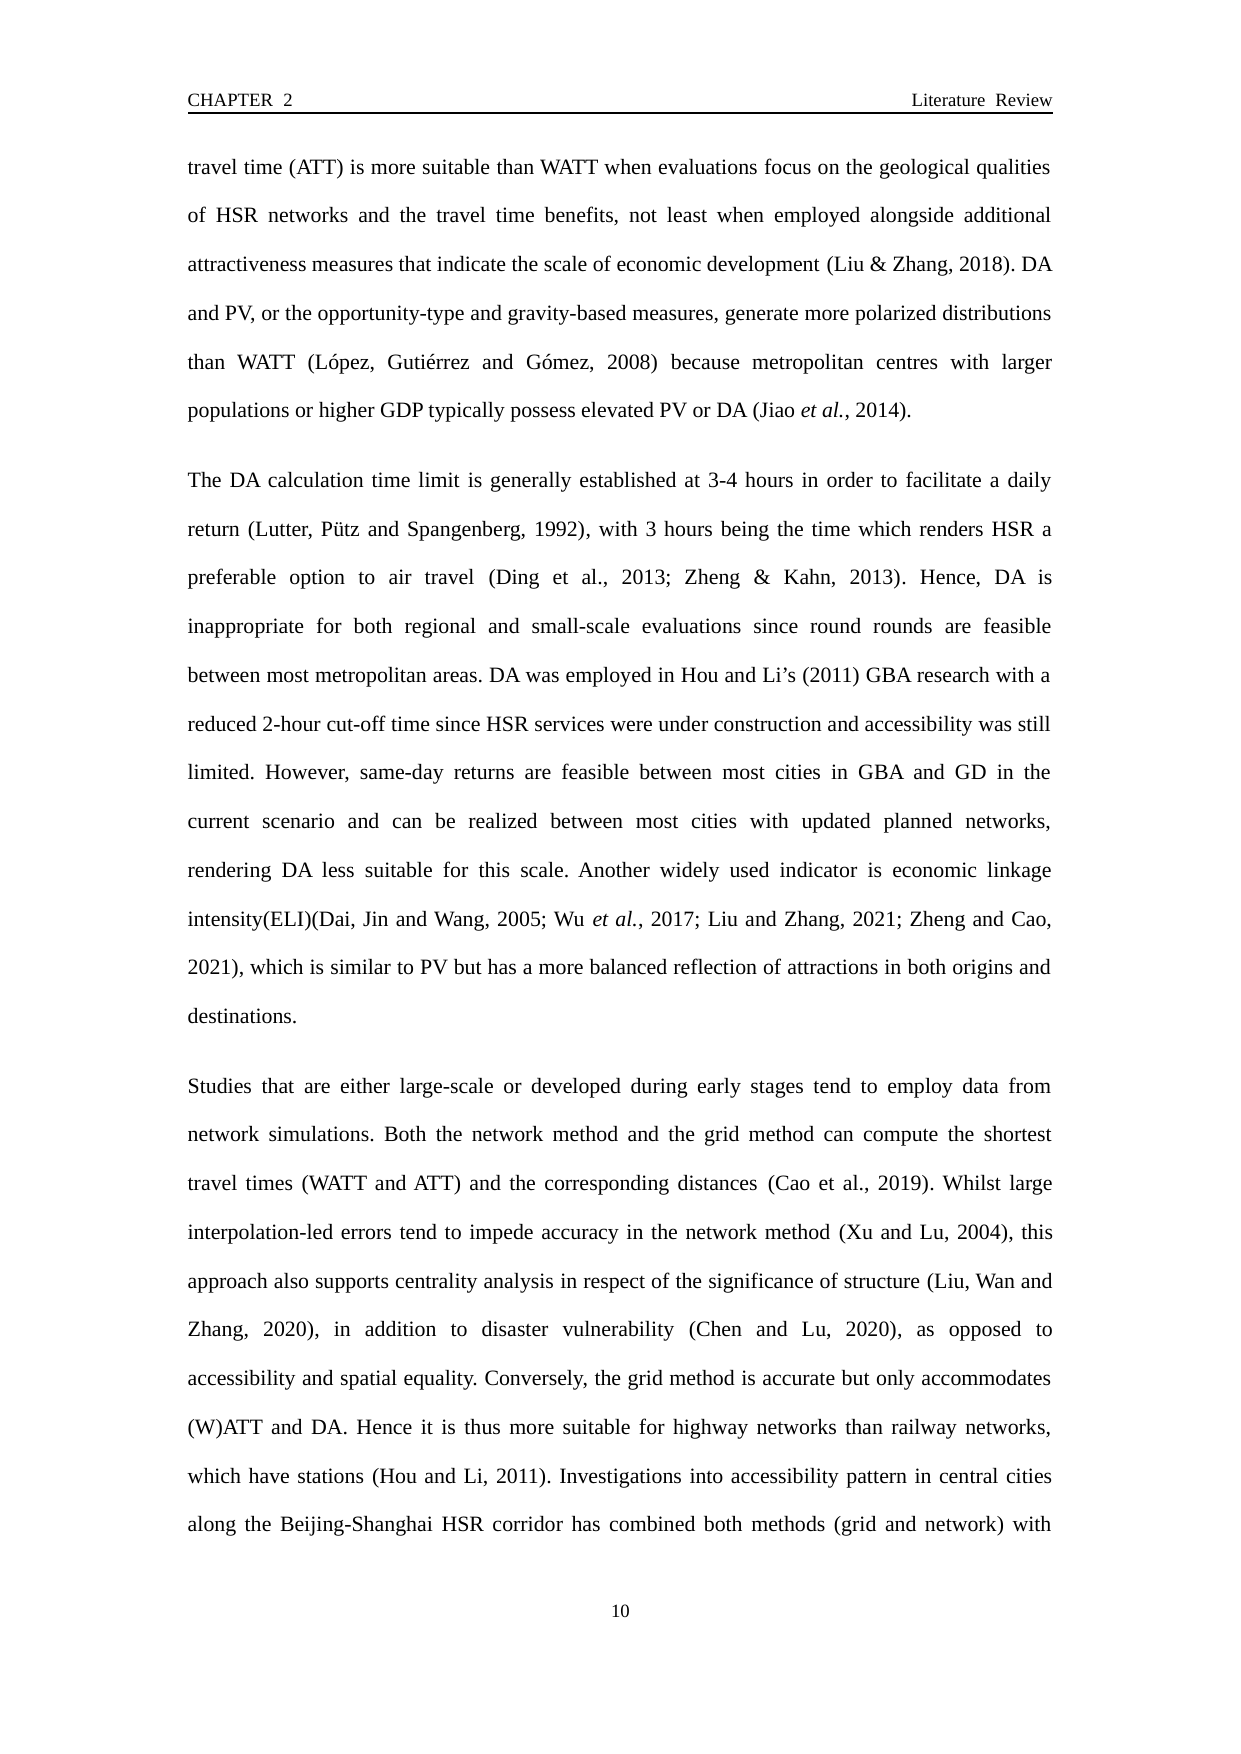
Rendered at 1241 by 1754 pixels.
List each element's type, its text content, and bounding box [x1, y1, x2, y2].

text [187, 150, 1053, 426]
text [187, 1069, 1053, 1540]
text The DA calculation time limit is generally established at 3-4 hours in order to facilitate a daily return (Lutter, Pütz and Spangenberg, 1992), with 3 hours being the time which renders HSR a preferable option to air travel (Ding et al., 2013; Zheng & Kahn, 2013). Hence, DA is inappropriate for both regional and small-scale evaluations since round rounds are feasible between most metropolitan areas. DA was employed in Hou and Li’s (2011) GBA research with a reduced 2-hour cut-off time since HSR services were under construction and accessibility was still limited. However, same-day returns are feasible between most cities in GBA and GD in the current scenario and can be realized between most cities with updated planned networks, rendering DA less suitable for this scale. Another widely used indicator is economic linkage intensity(ELI)(Dai, Jin and Wang, 2005; Wu et al., 2017; Liu and Zhang, 2021; Zheng and Cao, 2021), which is similar to PV but has a more balanced reflection of attractions in both origins and destinations. [187, 463, 1053, 1032]
